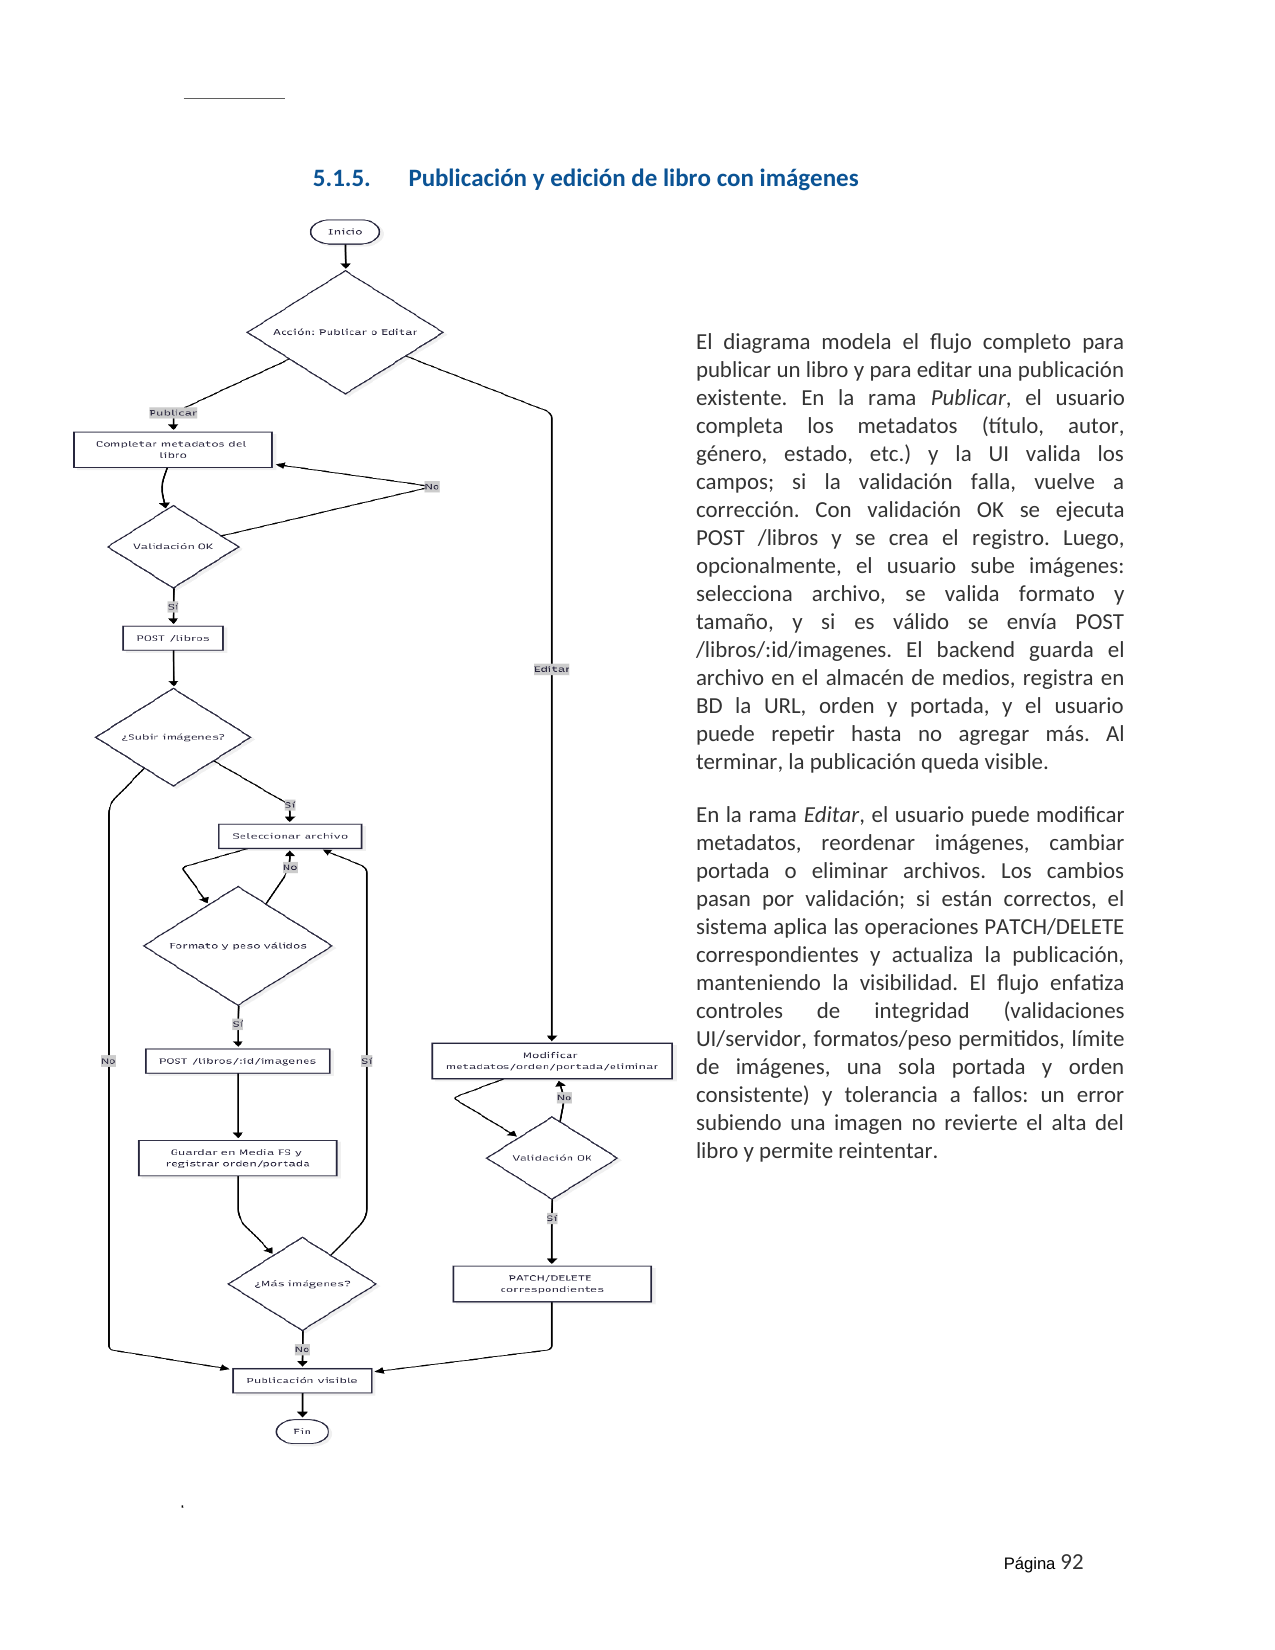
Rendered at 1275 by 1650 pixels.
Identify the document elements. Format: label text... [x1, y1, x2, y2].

picture [67, 214, 678, 1450]
subtitle Publicación y edición de libro con imágenes [371, 162, 1125, 193]
text En la rama Editar, el usuario puede modificar metadatos, reordenar imágenes, cambiar portada o eliminar archivos. Los cambios pasan por validación; si están correctos, el sistema aplica las operaciones PATCH/DELETE correspondientes y actualiza la publicación, manteniendo la visibilidad. El flujo enfatiza controles de integridad (validaciones UI/servidor, formatos/peso permitidos, límite de imágenes, una sola portada y orden consistente) y tolerancia a fallos: un error subiendo una imagen no revierte el alta del libro y permite reintentar. [678, 800, 1125, 1164]
text El diagrama modela el flujo completo para publicar un libro y para editar una publicación existente. En la rama Publicar, el usuario completa los metadatos (título, autor, género, estado, etc.) y la UI valida los campos; si la validación falla, vuelve a corrección. Con validación OK se ejecuta POST /libros y se crea el registro. Luego, opcionalmente, el usuario sube imágenes: selecciona archivo, se valida formato y tamaño, y si es válido se envía POST /libros/:id/imagenes. El backend guarda el archivo en el almacén de medios, registra en BD la URL, orden y portada, y el usuario puede repetir hasta no agregar más. Al terminar, la publicación queda visible. [678, 327, 1125, 775]
